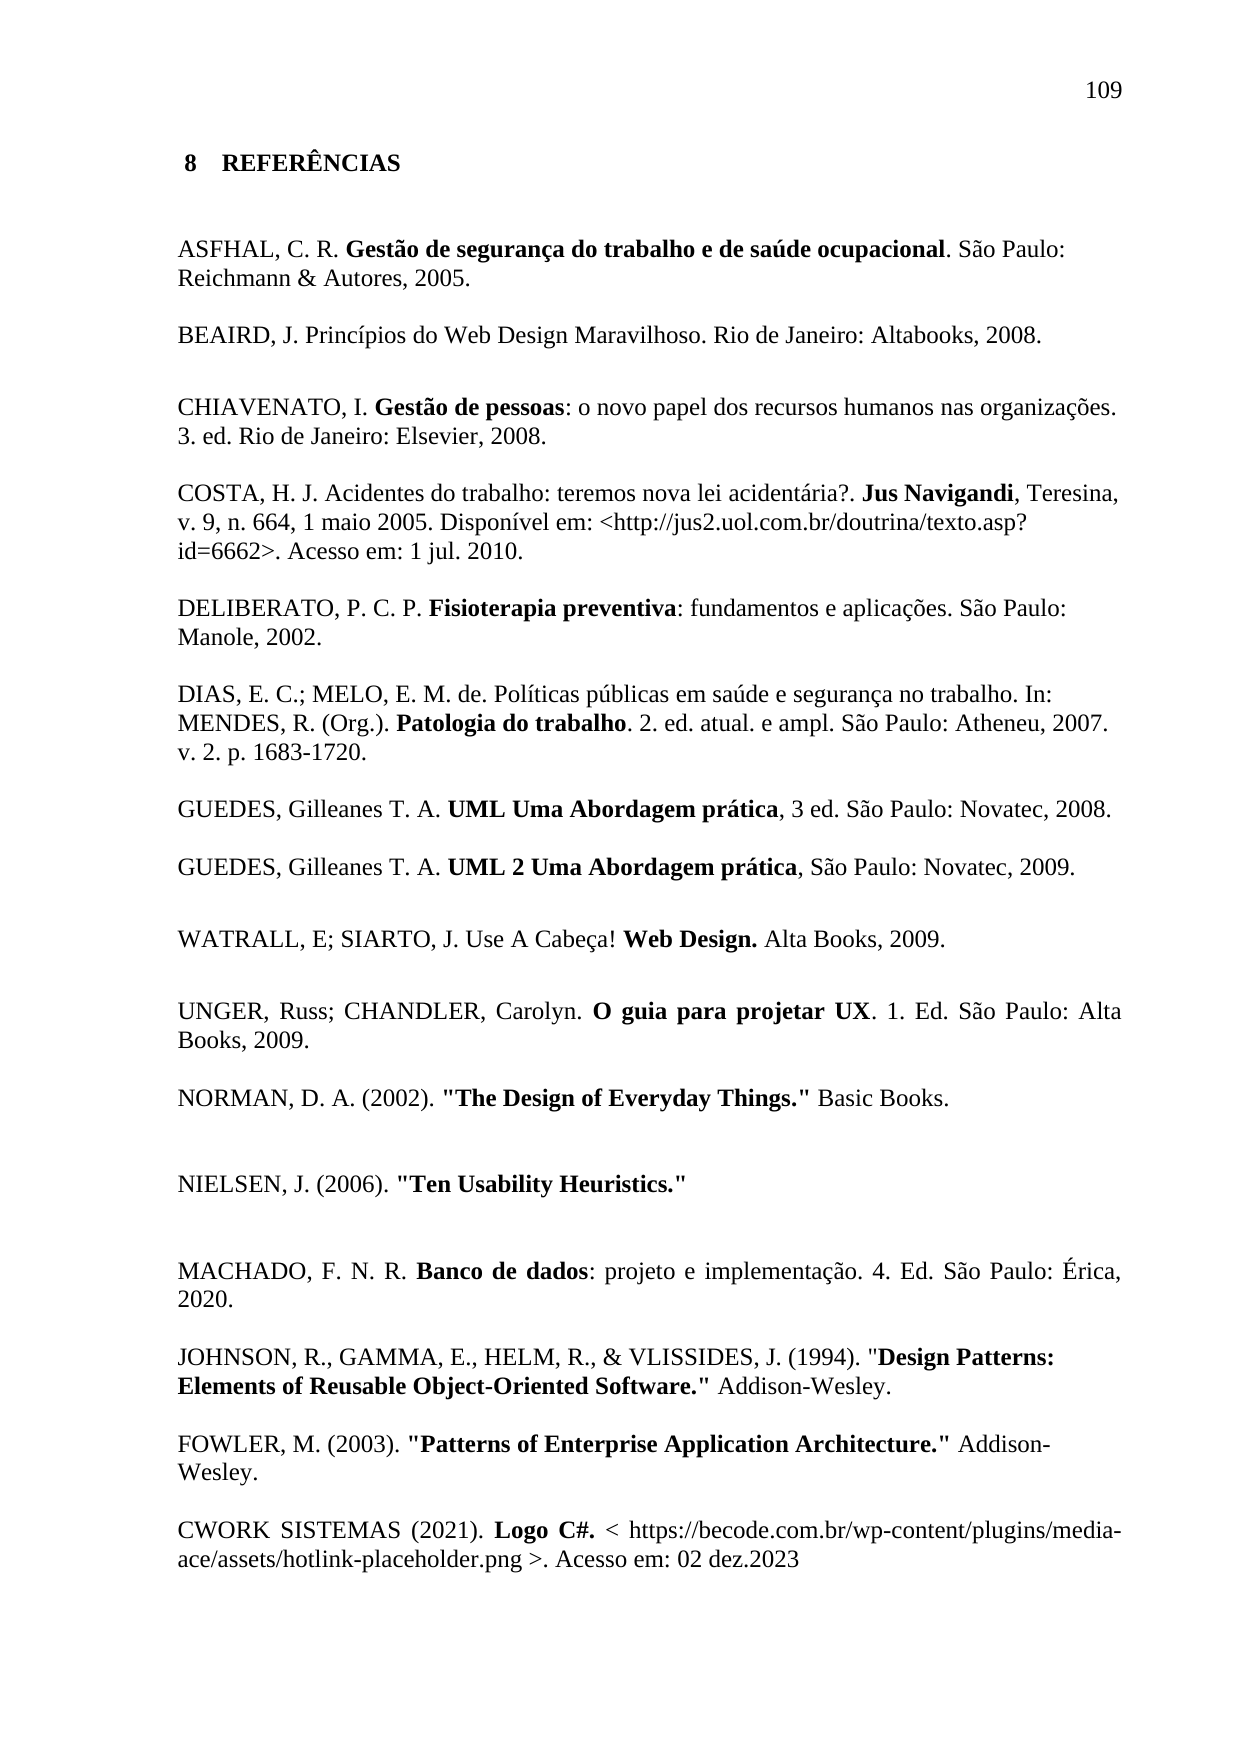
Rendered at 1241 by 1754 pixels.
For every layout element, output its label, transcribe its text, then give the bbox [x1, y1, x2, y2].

text UNGER, Russ; CHANDLER, Carolyn. O guia para projetar UX. 1. Ed. São Paulo: Alta Books, 2009. [177, 996, 1122, 1054]
text GUEDES, Gilleanes T. A. UML Uma Abordagem prática, 3 ed. São Paulo: Novatec, 2008. [177, 794, 1122, 823]
text NIELSEN, J. (2006). "Ten Usability Heuristics." [177, 1169, 1122, 1198]
text CWORK SISTEMAS (2021). Logo C#. < https://becode.com.br/wp-content/plugins/media-ace/assets/hotlink-placeholder.png >. Acesso em: 02 dez.2023 [177, 1515, 1122, 1572]
text ASFHAL, C. R. Gestão de segurança do trabalho e de saúde ocupacional. São Paulo: Reichmann & Autores, 2005. [177, 234, 1122, 291]
text GUEDES, Gilleanes T. A. UML 2 Uma Abordagem prática, São Paulo: Novatec, 2009. [177, 852, 1122, 881]
subtitle REFERÊNCIAS [184, 148, 1122, 176]
text JOHNSON, R., GAMMA, E., HELM, R., & VLISSIDES, J. (1994). "Design Patterns: Elements of Reusable Object-Oriented Software." Addison-Wesley. [177, 1342, 1122, 1400]
text DELIBERATO, P. C. P. Fisioterapia preventiva: fundamentos e aplicações. São Paulo: Manole, 2002. [177, 593, 1122, 651]
text WATRALL, E; SIARTO, J. Use A Cabeça! Web Design. Alta Books, 2009. [177, 924, 1122, 953]
text MACHADO, F. N. R. Banco de dados: projeto e implementação. 4. Ed. São Paulo: Érica, 2020. [177, 1256, 1122, 1313]
text BEAIRD, J. Princípios do Web Design Maravilhoso. Rio de Janeiro: Altabooks, 2008. [177, 320, 1122, 349]
text CHIAVENATO, I. Gestão de pessoas: o novo papel dos recursos humanos nas organizações. 3. ed. Rio de Janeiro: Elsevier, 2008. [177, 392, 1122, 449]
text NORMAN, D. A. (2002). "The Design of Everyday Things." Basic Books. [177, 1083, 1122, 1112]
text FOWLER, M. (2003). "Patterns of Enterprise Application Architecture." Addison-Wesley. [177, 1429, 1122, 1486]
text DIAS, E. C.; MELO, E. M. de. Políticas públicas em saúde e segurança no trabalho. In: MENDES, R. (Org.). Patologia do trabalho. 2. ed. atual. e ampl. São Paulo: Atheneu, 2007. v. 2. p. 1683-1720. [177, 679, 1122, 766]
text COSTA, H. J. Acidentes do trabalho: teremos nova lei acidentária?. Jus Navigandi, Teresina, v. 9, n. 664, 1 maio 2005. Disponível em: <http://jus2.uol.com.br/doutrina/texto.asp?id=6662>. Acesso em: 1 jul. 2010. [177, 478, 1122, 564]
